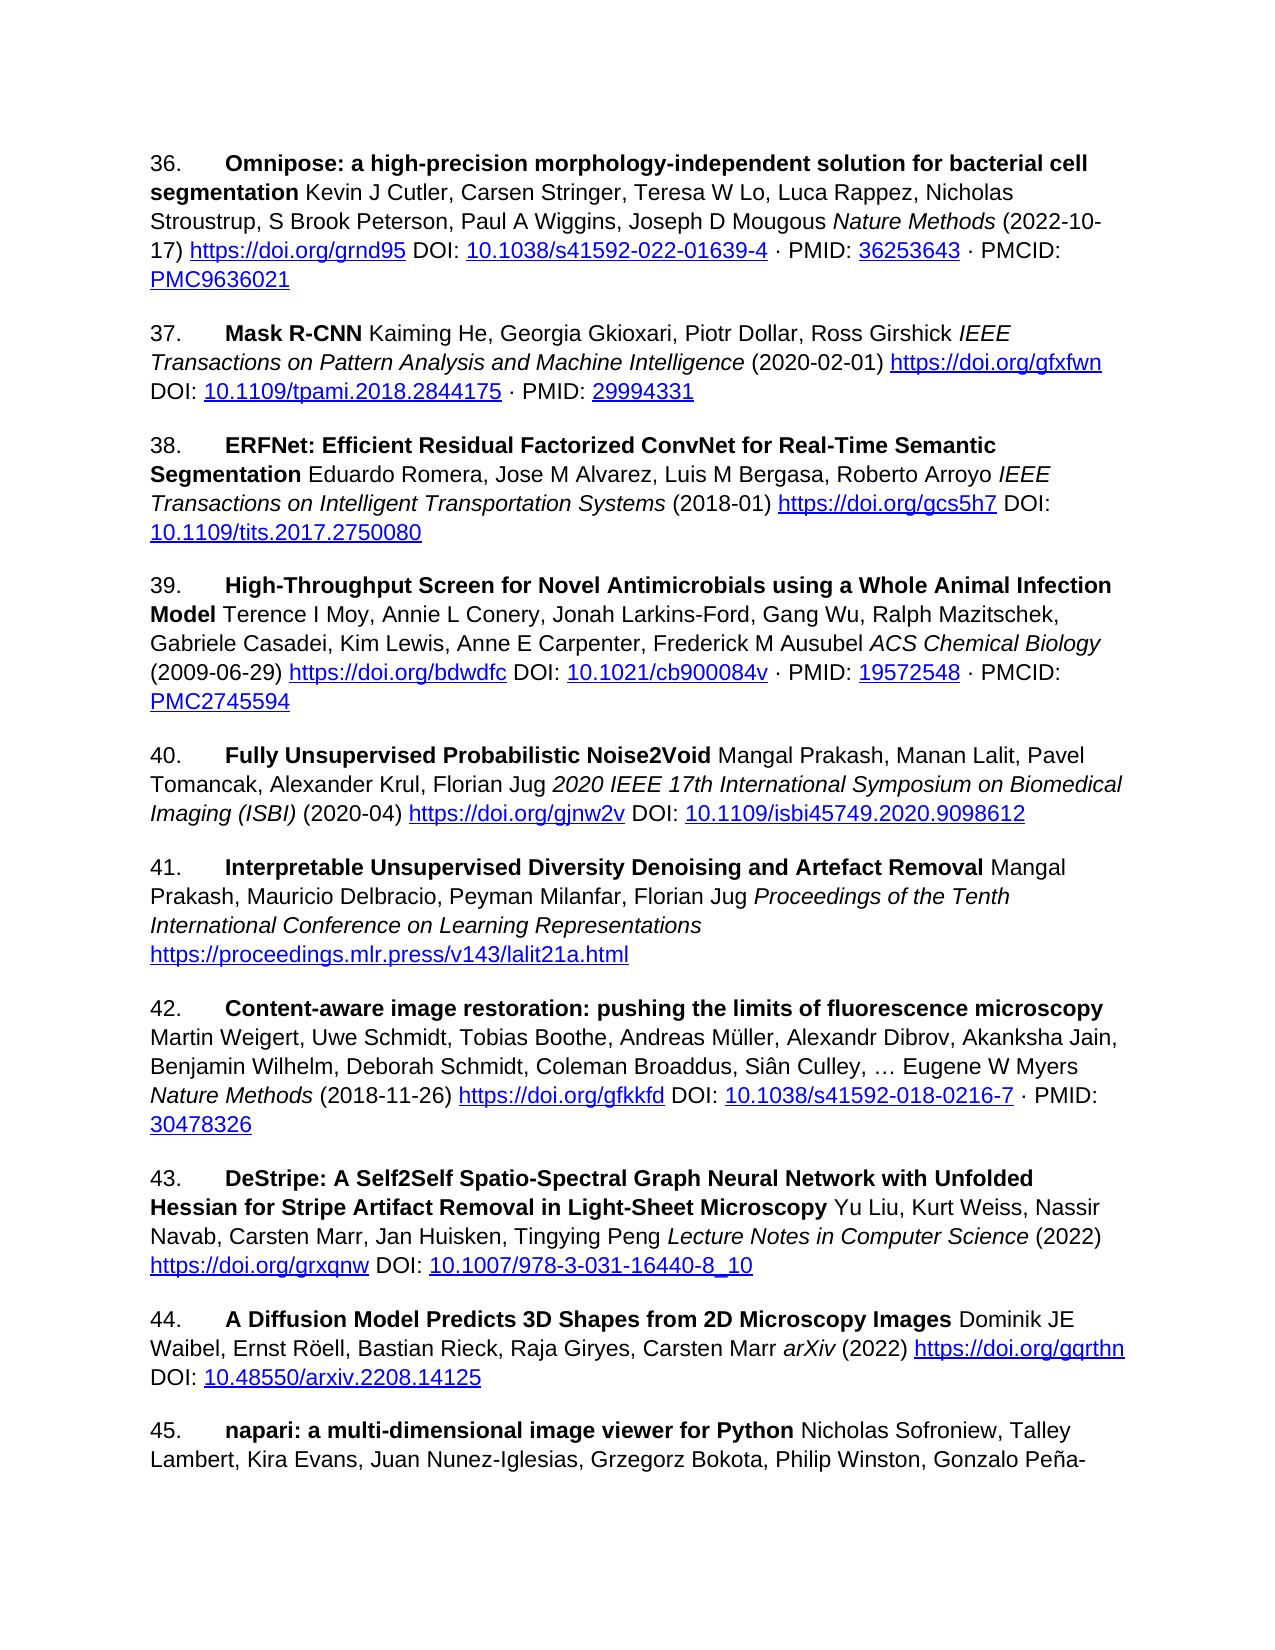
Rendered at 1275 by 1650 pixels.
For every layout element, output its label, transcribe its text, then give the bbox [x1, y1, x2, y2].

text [150, 1417, 1125, 1473]
text 40. Fully Unsupervised Probabilistic Noise2Void Mangal Prakash, Manan Lalit, Pavel Tomancak, Alexander Krul, Florian Jug 2020 IEEE 17th International Symposium on Biomedical Imaging (ISBI) (2020-04) https://doi.org/gjnw2v DOI: 10.1109/isbi45749.2020.9098612 [150, 742, 1125, 827]
text 38. ERFNet: Efficient Residual Factorized ConvNet for Real-Time Semantic Segmentation Eduardo Romera, Jose M Alvarez, Luis M Bergasa, Roberto Arroyo IEEE Transactions on Intelligent Transportation Systems (2018-01) https://doi.org/gcs5h7 DOI: 10.1109/tits.2017.2750080 [150, 432, 1125, 545]
text 44. A Diffusion Model Predicts 3D Shapes from 2D Microscopy Images Dominik JE Waibel, Ernst Röell, Bastian Rieck, Raja Giryes, Carsten Marr arXiv (2022) https://doi.org/gqrthn DOI: 10.48550/arxiv.2208.14125 [150, 1306, 1125, 1390]
text 37. Mask R-CNN Kaiming He, Georgia Gkioxari, Piotr Dollar, Ross Girshick IEEE Transactions on Pattern Analysis and Machine Intelligence (2020-02-01) https://doi.org/gfxfwn DOI: 10.1109/tpami.2018.2844175 · PMID: 29994331 [150, 320, 1125, 404]
text 41. Interpretable Unsupervised Diversity Denoising and Artefact Removal Mangal Prakash, Mauricio Delbracio, Peyman Milanfar, Florian Jug Proceedings of the Tenth International Conference on Learning Representations https://proceedings.mlr.press/v143/lalit21a.html [150, 854, 1125, 967]
text 42. Content-aware image restoration: pushing the limits of fluorescence microscopy Martin Weigert, Uwe Schmidt, Tobias Boothe, Andreas Müller, Alexandr Dibrov, Akanksha Jain, Benjamin Wilhelm, Deborah Schmidt, Coleman Broaddus, Siân Culley, … Eugene W Myers Nature Methods (2018-11-26) https://doi.org/gfkkfd DOI: 10.1038/s41592-018-0216-7 · PMID: 30478326 [150, 995, 1125, 1137]
text 43. DeStripe: A Self2Self Spatio-Spectral Graph Neural Network with Unfolded Hessian for Stripe Artifact Removal in Light-Sheet Microscopy Yu Liu, Kurt Weiss, Nassir Navab, Carsten Marr, Jan Huisken, Tingying Peng Lecture Notes in Computer Science (2022) https://doi.org/grxqnw DOI: 10.1007/978-3-031-16440-8_10 [150, 1165, 1125, 1278]
text 39. High-Throughput Screen for Novel Antimicrobials using a Whole Animal Infection Model Terence I Moy, Annie L Conery, Jonah Larkins-Ford, Gang Wu, Ralph Mazitschek, Gabriele Casadei, Kim Lewis, Anne E Carpenter, Frederick M Ausubel ACS Chemical Biology (2009-06-29) https://doi.org/bdwdfc DOI: 10.1021/cb900084v · PMID: 19572548 · PMCID: PMC2745594 [150, 572, 1125, 715]
text 36. Omnipose: a high-precision morphology-independent solution for bacterial cell segmentation Kevin J Cutler, Carsen Stringer, Teresa W Lo, Luca Rappez, Nicholas Stroustrup, S Brook Peterson, Paul A Wiggins, Joseph D Mougous Nature Methods (2022-10-17) https://doi.org/grnd95 DOI: 10.1038/s41592-022-01639-4 · PMID: 36253643 · PMCID: PMC9636021 [150, 150, 1125, 292]
